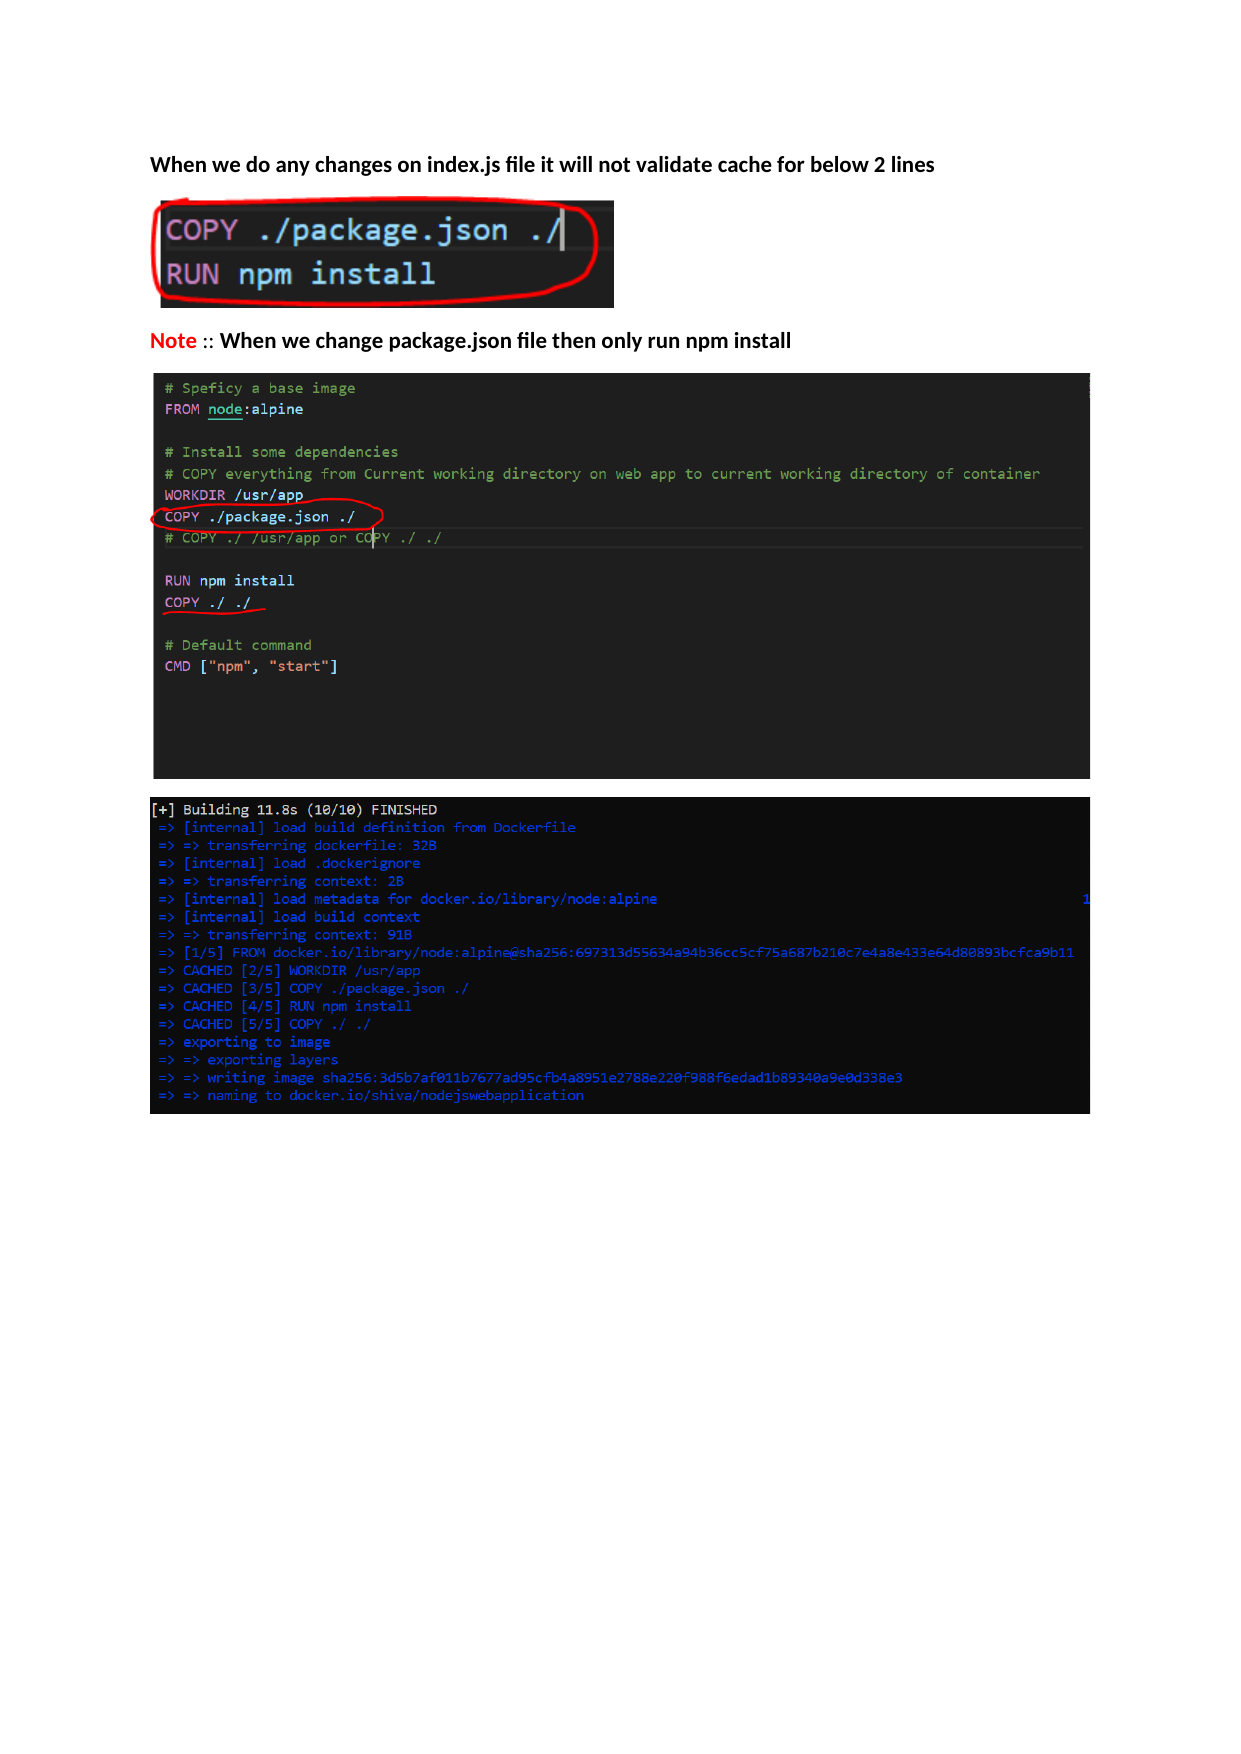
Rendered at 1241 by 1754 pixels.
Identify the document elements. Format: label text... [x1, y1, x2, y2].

picture [150, 373, 1091, 779]
picture [150, 797, 1091, 1114]
text Note :: When we change package.json file then only run npm install [150, 327, 1090, 355]
text When we do any changes on index.js file it will not validate cache for below 2 lines [150, 150, 1090, 178]
picture [150, 196, 614, 308]
